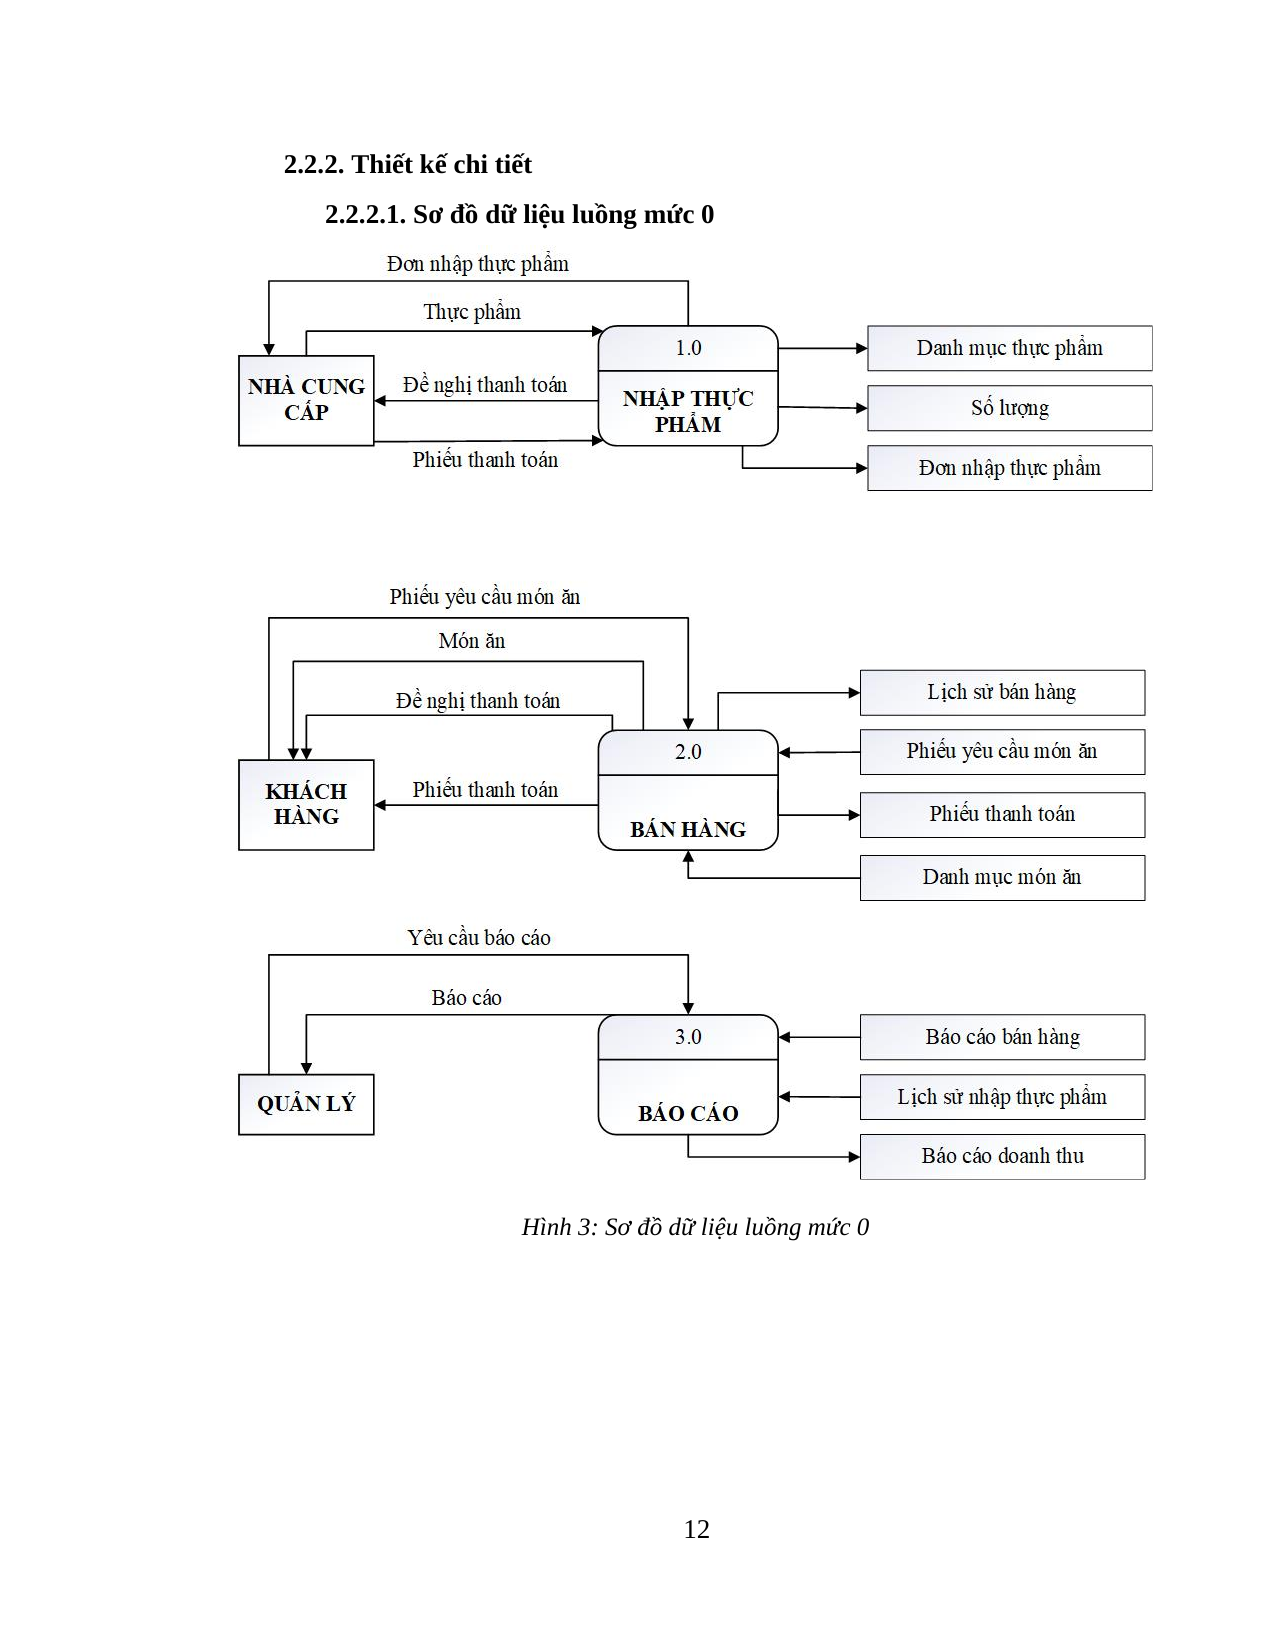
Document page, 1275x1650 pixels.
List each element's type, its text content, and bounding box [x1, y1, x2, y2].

picture [236, 245, 1153, 1180]
subtitle 2.2.2. Thiết kế chi tiết [177, 148, 1157, 179]
subtitle 2.2.2.1. Sơ đồ dữ liệu luồng mức 0 [177, 198, 1157, 230]
